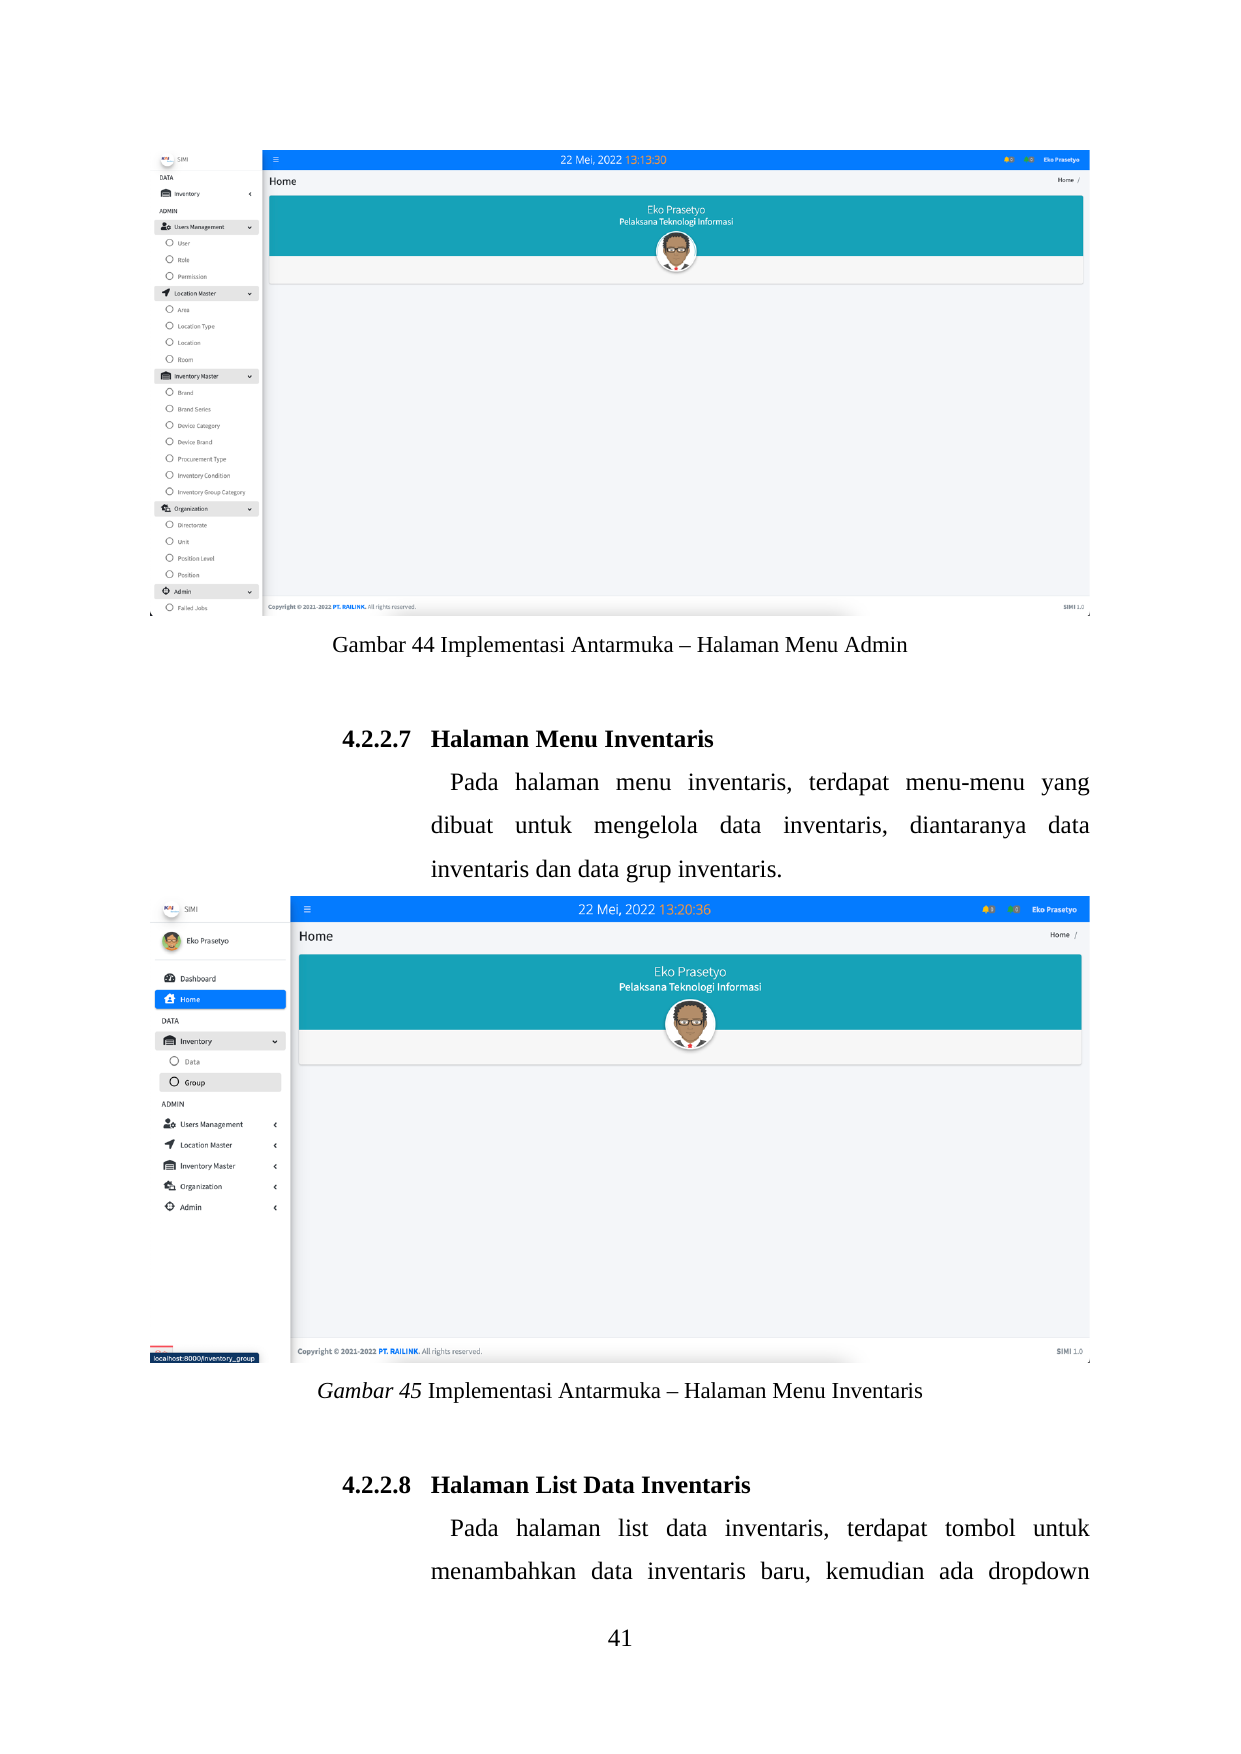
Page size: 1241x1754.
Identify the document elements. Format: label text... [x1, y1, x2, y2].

text Gambar 44 Implementasi Antarmuka – Halaman Menu Admin [150, 631, 1090, 657]
subtitle Halaman Menu Inventaris [342, 724, 1090, 753]
text Gambar 45 Implementasi Antarmuka – Halaman Menu Inventaris [150, 1377, 1090, 1403]
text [431, 1513, 1090, 1585]
picture [150, 896, 1090, 1363]
picture [150, 150, 1090, 616]
subtitle Halaman List Data Inventaris [342, 1470, 1090, 1499]
text Pada halaman menu inventaris, terdapat menu-menu yang dibuat untuk mengelola data inventaris, diantaranya data inventaris dan data grup inventaris. [431, 767, 1090, 882]
